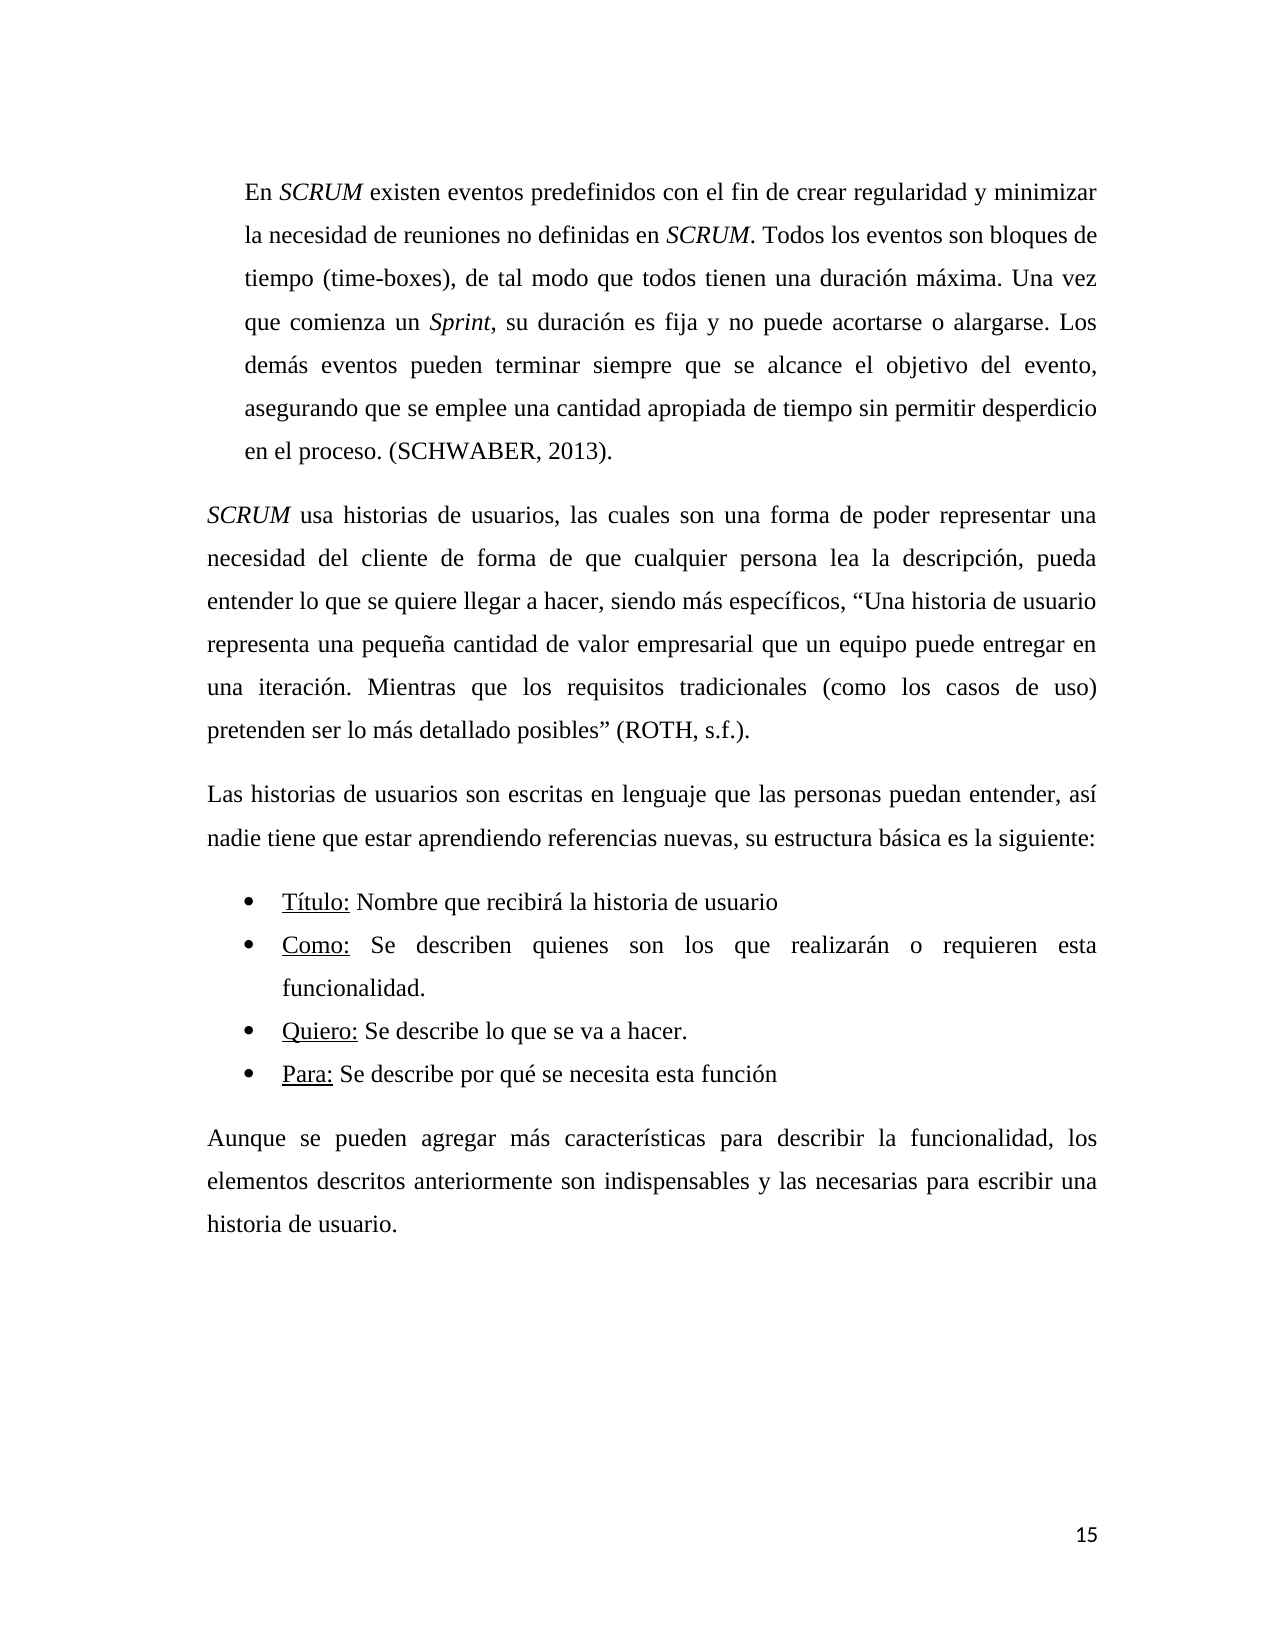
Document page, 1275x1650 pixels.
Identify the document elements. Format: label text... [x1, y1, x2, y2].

text Aunque se pueden agregar más características para describir la funcionalidad, los elementos descritos anteriormente son indispensables y las necesarias para escribir una historia de usuario. [207, 1123, 1098, 1238]
text SCRUM usa historias de usuarios, las cuales son una forma de poder representar una necesidad del cliente de forma de que cualquier persona lea la descripción, pueda entender lo que se quiere llegar a hacer, siendo más específicos, “Una historia de usuario representa una pequeña cantidad de valor empresarial que un equipo puede entregar en una iteración. Mientras que los requisitos tradicionales (como los casos de uso) pretenden ser lo más detallado posibles” (ROTH, s.f.). [207, 500, 1098, 744]
list Título: Nombre que recibirá la historia de usuario [244, 887, 1098, 915]
list Quiero: Se describe lo que se va a hacer. [244, 1016, 1098, 1045]
list Para: Se describe por qué se necesita esta función [244, 1059, 1098, 1088]
text En SCRUM existen eventos predefinidos con el fin de crear regularidad y minimizar la necesidad de reuniones no definidas en SCRUM. Todos los eventos son bloques de tiempo (time-boxes), de tal modo que todos tienen una duración máxima. Una vez que comienza un Sprint, su duración es fija y no puede acortarse o alargarse. Los demás eventos pueden terminar siempre que se alcance el objetivo del evento, asegurando que se emplee una cantidad apropiada de tiempo sin permitir desperdicio en el proceso. (SCHWABER, 2013). [244, 177, 1098, 465]
text Las historias de usuarios son escritas en lenguaje que las personas puedan entender, así nadie tiene que estar aprendiendo referencias nuevas, su estructura básica es la siguiente: [207, 779, 1098, 851]
list Como: Se describen quienes son los que realizarán o requieren esta funcionalidad. [244, 930, 1098, 1002]
